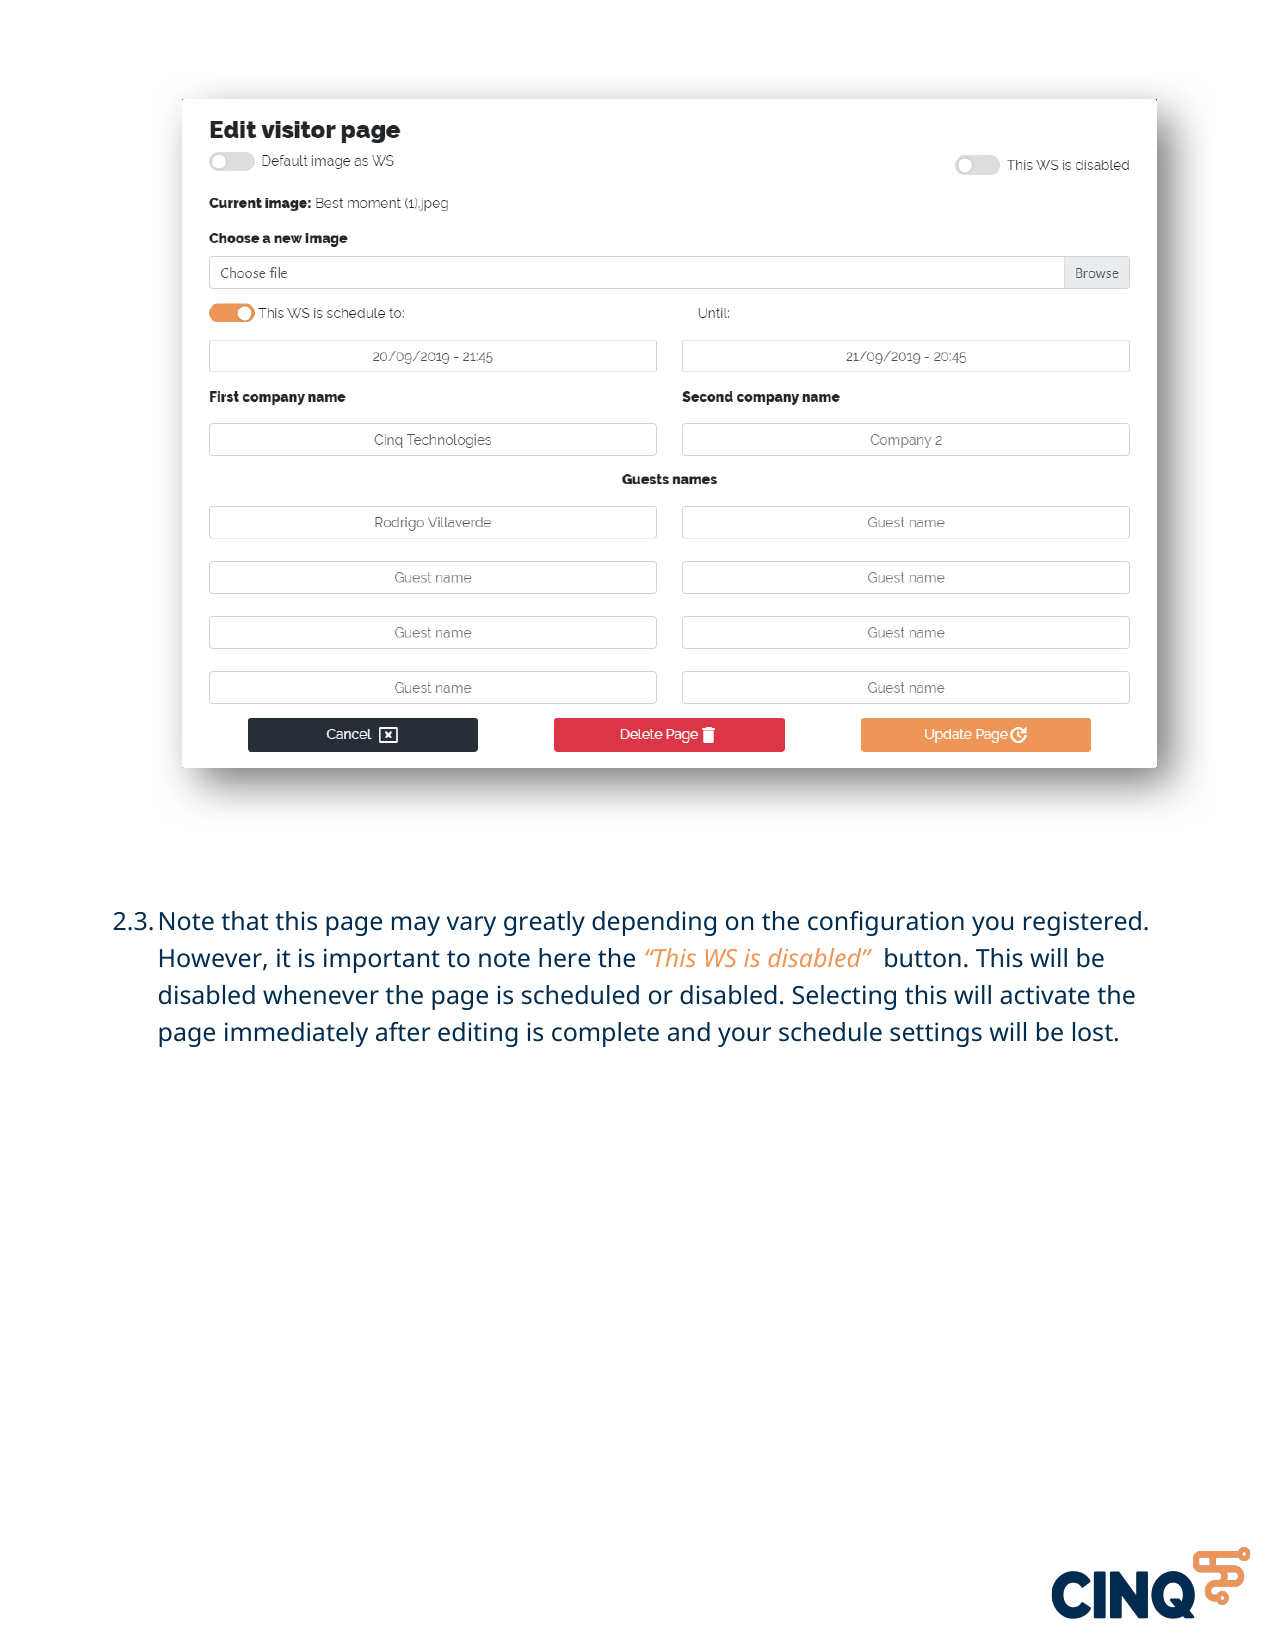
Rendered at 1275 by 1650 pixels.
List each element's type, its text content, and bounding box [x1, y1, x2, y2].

picture [1051, 1547, 1251, 1619]
list Note that this page may vary greatly depending on the configuration you registered. However, it is important to note here the “This WS is disabled” button. This will be disabled whenever the page is scheduled or disabled. Selecting this will activate the page immediately after editing is complete and your schedule settings will be lost. [112, 904, 1200, 1048]
picture [182, 99, 1157, 768]
